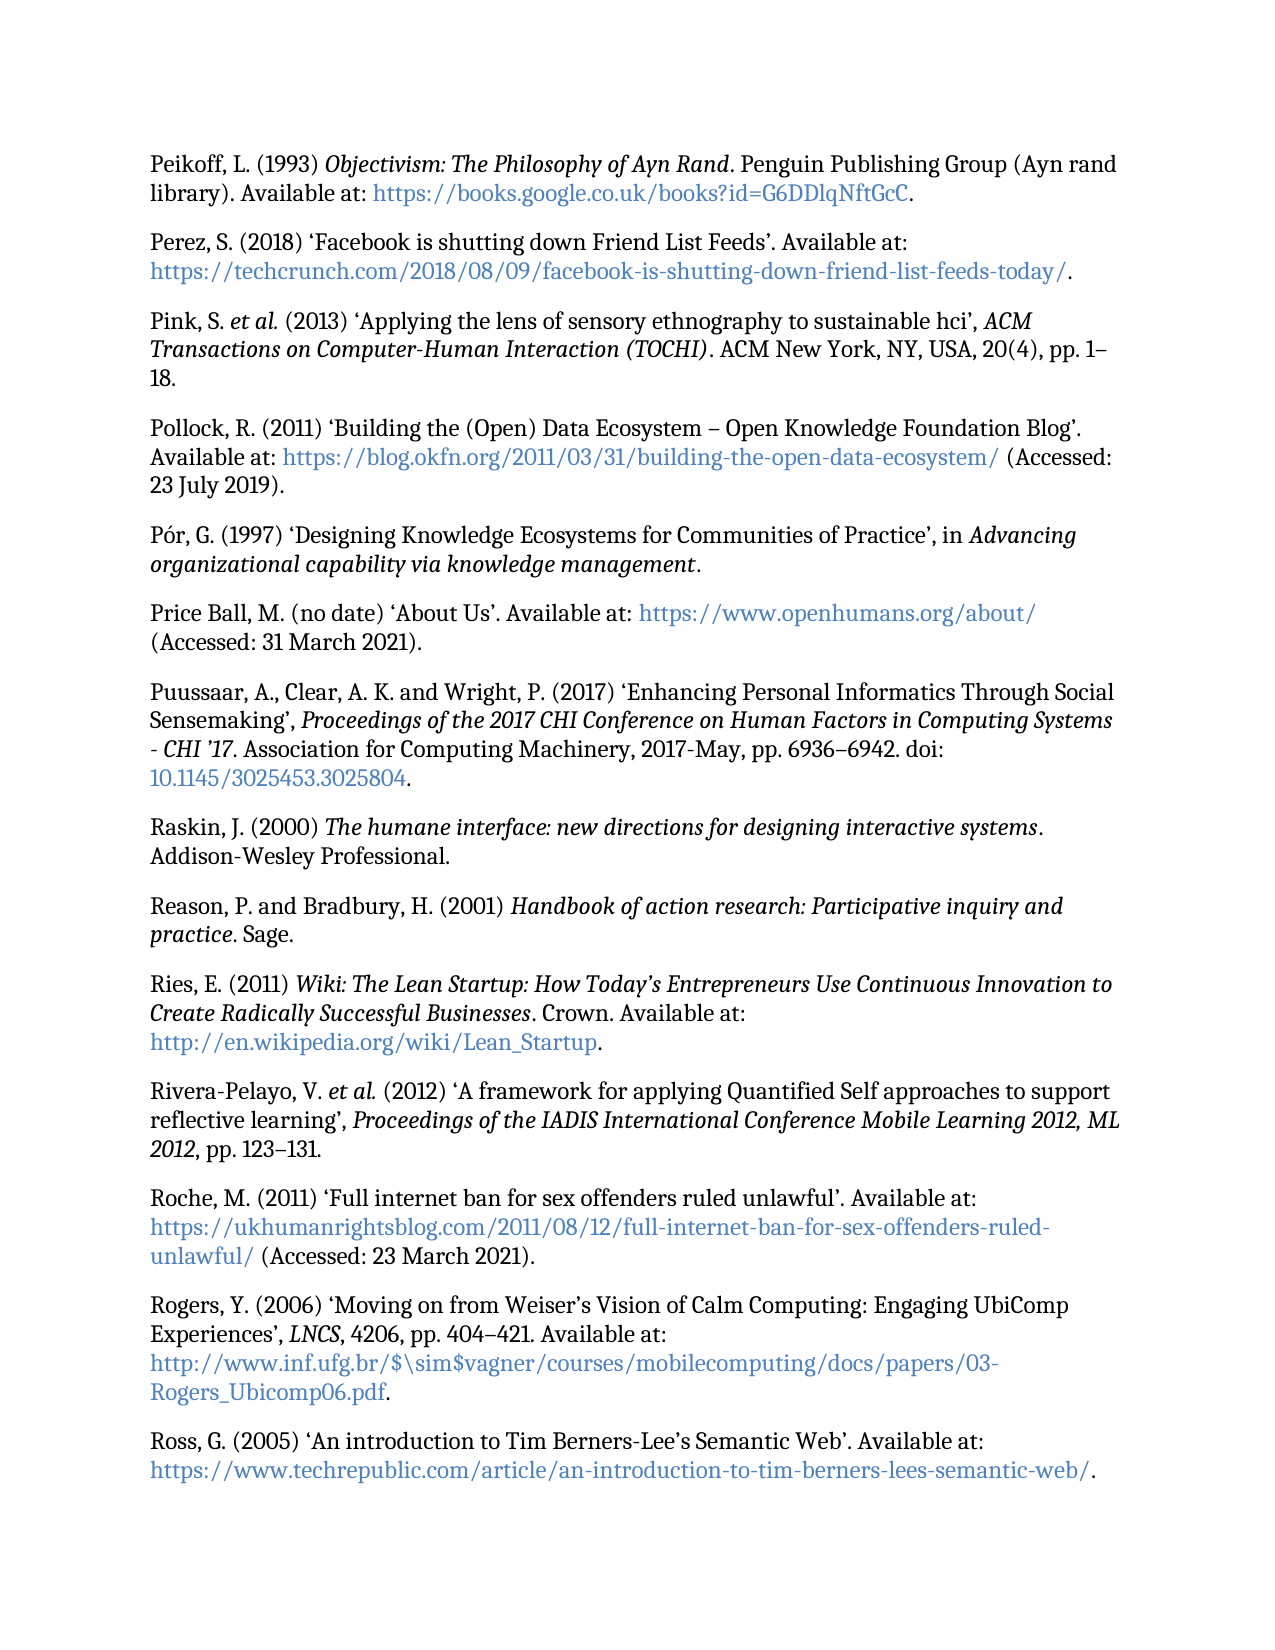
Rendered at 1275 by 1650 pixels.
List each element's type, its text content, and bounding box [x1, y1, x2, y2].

text Pink, S. et al. (2013) ‘Applying the lens of sensory ethnography to sustainable hci’, ACM Transactions on Computer-Human Interaction (TOCHI). ACM New York, NY, USA, 20(4), pp. 1–18. [150, 307, 1125, 393]
text Ries, E. (2011) Wiki: The Lean Startup: How Today’s Entrepreneurs Use Continuous Innovation to Create Radically Successful Businesses. Crown. Available at: http://en.wikipedia.org/wiki/Lean_Startup. [150, 970, 1125, 1056]
text Reason, P. and Bradbury, H. (2001) Handbook of action research: Participative inquiry and practice. Sage. [150, 892, 1125, 949]
text Raskin, J. (2000) The humane interface: new directions for designing interactive systems. Addison-Wesley Professional. [150, 813, 1125, 871]
text Perez, S. (2018) ‘Facebook is shutting down Friend List Feeds’. Available at: https://techcrunch.com/2018/08/09/facebook-is-shutting-down-friend-list-feeds-today/. [150, 228, 1125, 286]
text Peikoff, L. (1993) Objectivism: The Philosophy of Ayn Rand. Penguin Publishing Group (Ayn rand library). Available at: https://books.google.co.uk/books?id=G6DDlqNftGcC. [150, 150, 1125, 207]
text Ross, G. (2005) ‘An introduction to Tim Berners-Lee’s Semantic Web’. Available at: https://www.techrepublic.com/article/an-introduction-to-tim-berners-lees-semantic-web/. [150, 1427, 1125, 1484]
text Rogers, Y. (2006) ‘Moving on from Weiser’s Vision of Calm Computing: Engaging UbiComp Experiences’, LNCS, 4206, pp. 404–421. Available at: http://www.inf.ufg.br/$\sim$vagner/courses/mobilecomputing/docs/papers/03-Rogers_Ubicomp06.pdf. [150, 1291, 1125, 1406]
text Roche, M. (2011) ‘Full internet ban for sex offenders ruled unlawful’. Available at: https://ukhumanrightsblog.com/2011/08/12/full-internet-ban-for-sex-offenders-ruled-unlawful/ (Accessed: 23 March 2021). [150, 1184, 1125, 1270]
text Price Ball, M. (no date) ‘About Us’. Available at: https://www.openhumans.org/about/ (Accessed: 31 March 2021). [150, 599, 1125, 657]
text Rivera-Pelayo, V. et al. (2012) ‘A framework for applying Quantified Self approaches to support reflective learning’, Proceedings of the IADIS International Conference Mobile Learning 2012, ML 2012, pp. 123–131. [150, 1077, 1125, 1163]
text Pór, G. (1997) ‘Designing Knowledge Ecosystems for Communities of Practice’, in Advancing organizational capability via knowledge management. [150, 521, 1125, 578]
text Pollock, R. (2011) ‘Building the (Open) Data Ecosystem – Open Knowledge Foundation Blog’. Available at: https://blog.okfn.org/2011/03/31/building-the-open-data-ecosystem/ (Accessed: 23 July 2019). [150, 414, 1125, 500]
text Puussaar, A., Clear, A. K. and Wright, P. (2017) ‘Enhancing Personal Informatics Through Social Sensemaking’, Proceedings of the 2017 CHI Conference on Human Factors in Computing Systems - CHI ’17. Association for Computing Machinery, 2017-May, pp. 6936–6942. doi: 10.1145/3025453.3025804. [150, 677, 1125, 792]
